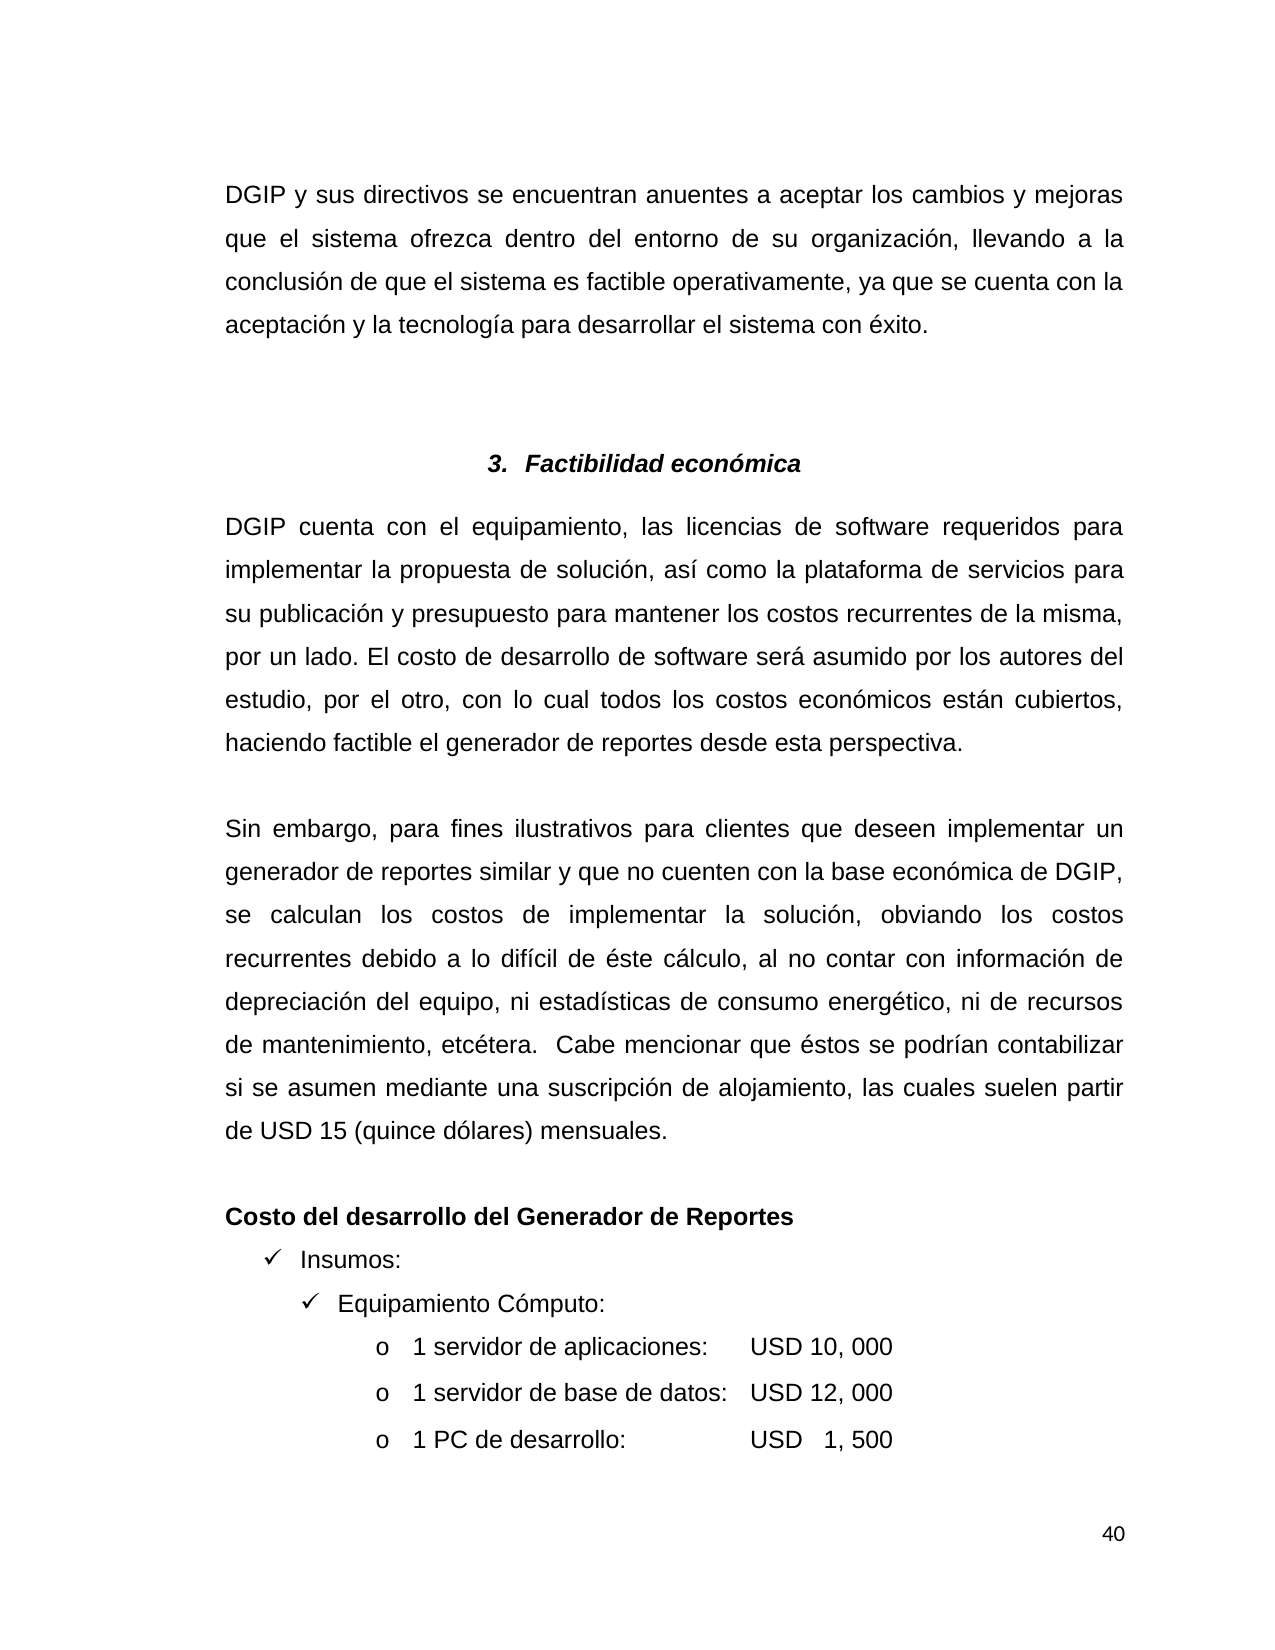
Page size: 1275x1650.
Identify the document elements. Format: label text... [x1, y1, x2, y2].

text DGIP y sus directivos se encuentran anuentes a aceptar los cambios y mejoras que el sistema ofrezca dentro del entorno de su organización, llevando a la conclusión de que el sistema es factible operativamente, ya que se cuenta con la aceptación y la tecnología para desarrollar el sistema con éxito. [225, 181, 1125, 339]
text Sin embargo, para fines ilustrativos para clientes que deseen implementar un generador de reportes similar y que no cuenten con la base económica de DGIP, se calculan los costos de implementar la solución, obviando los costos recurrentes debido a lo difícil de éste cálculo, al no contar con información de depreciación del equipo, ni estadísticas de consumo energético, ni de recursos de mantenimiento, etcétera. Cabe mencionar que éstos se podrían contabilizar si se asumen mediante una suscripción de alojamiento, las cuales suelen partir de USD 15 (quince dólares) mensuales. [225, 814, 1125, 1145]
text DGIP cuenta con el equipamiento, las licencias de software requeridos para implementar la propuesta de solución, así como la plataforma de servicios para su publicación y presupuesto para mantener los costos recurrentes de la misma, por un lado. El costo de desarrollo de software será asumido por los autores del estudio, por el otro, con lo cual todos los costos económicos están cubiertos, haciendo factible el generador de reportes desde esta perspectiva. [225, 512, 1125, 757]
list Insumos: [262, 1245, 1125, 1274]
list 1 PC de desarrollo: USD 1, 500 [375, 1424, 1125, 1456]
subtitle Factibilidad económica [487, 449, 1125, 477]
text Costo del desarrollo del Generador de Reportes [225, 1202, 1125, 1231]
list 1 servidor de base de datos: USD 12, 000 [375, 1378, 1125, 1409]
list 1 servidor de aplicaciones: USD 10, 000 [375, 1332, 1125, 1363]
list Equipamiento Cómputo: [300, 1289, 1125, 1317]
